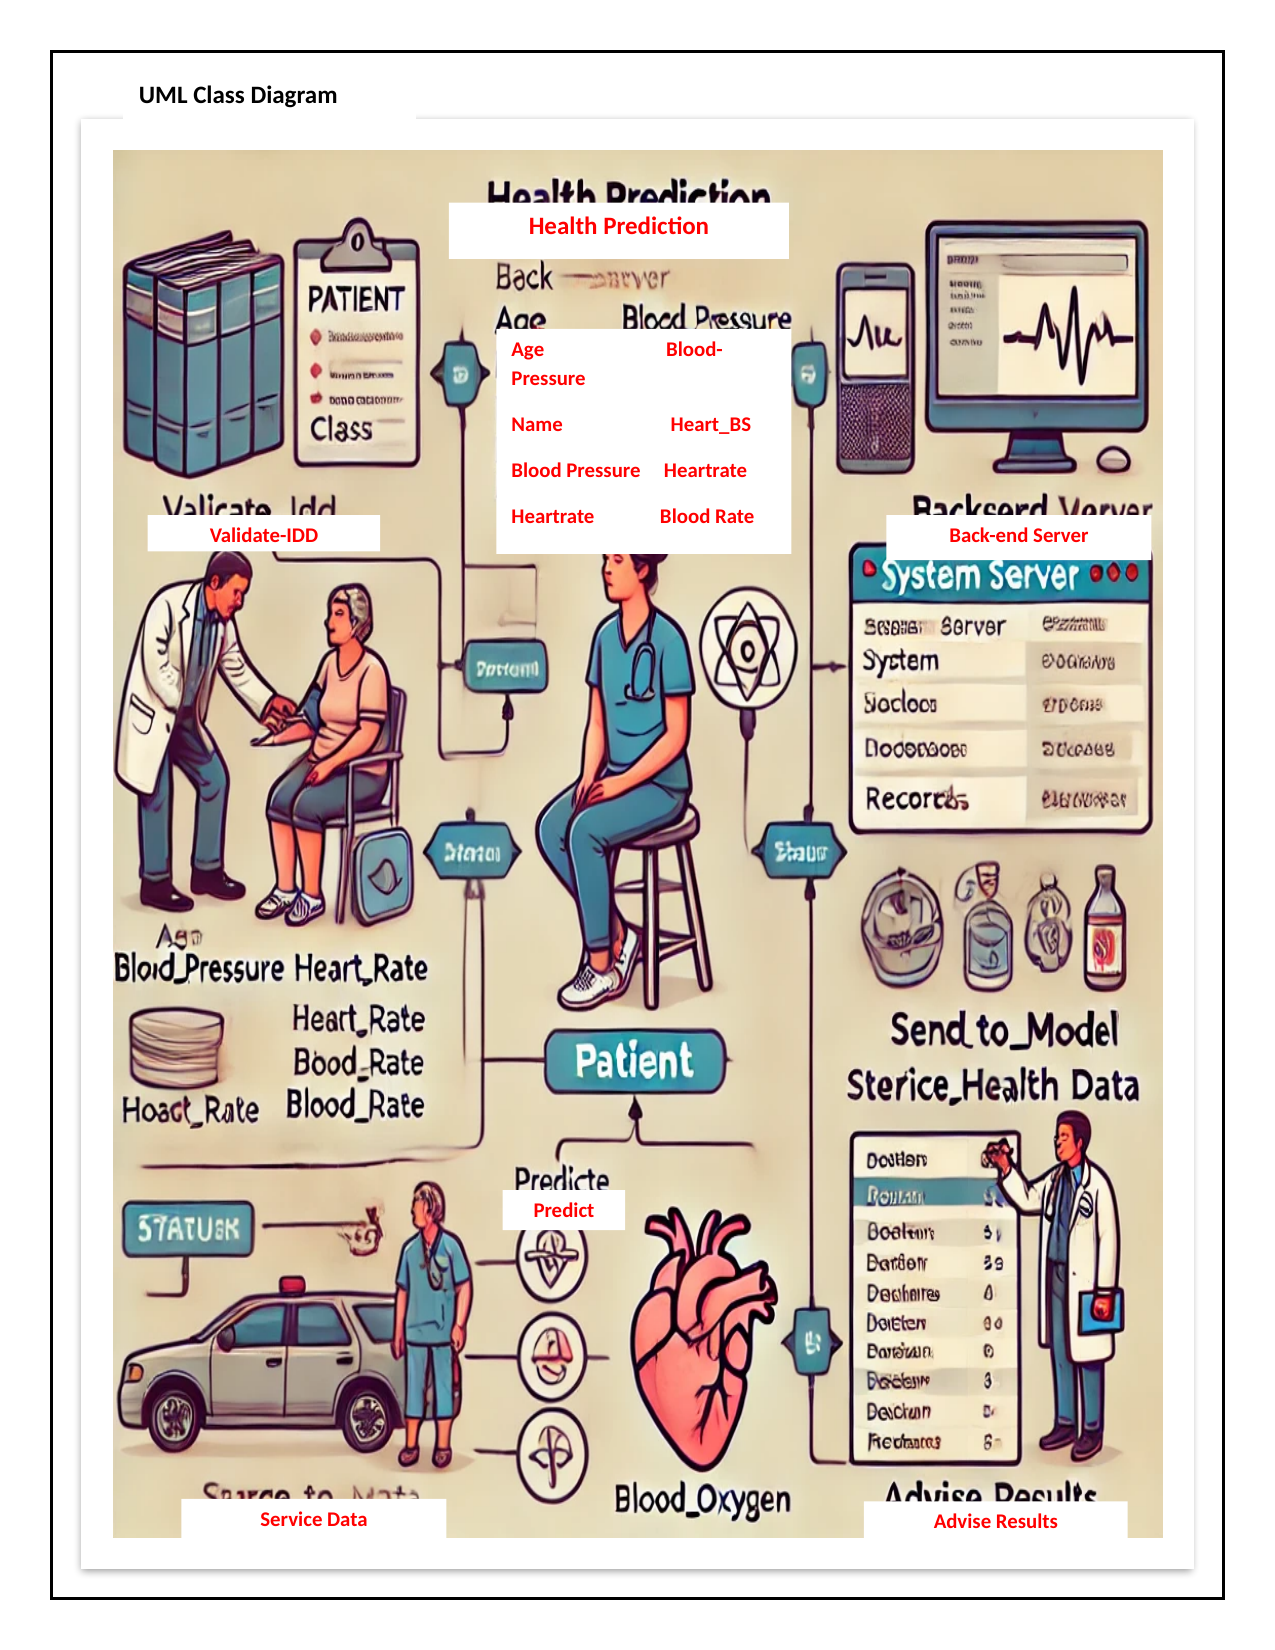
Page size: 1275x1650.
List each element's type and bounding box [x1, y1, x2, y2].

picture [113, 150, 1163, 1538]
